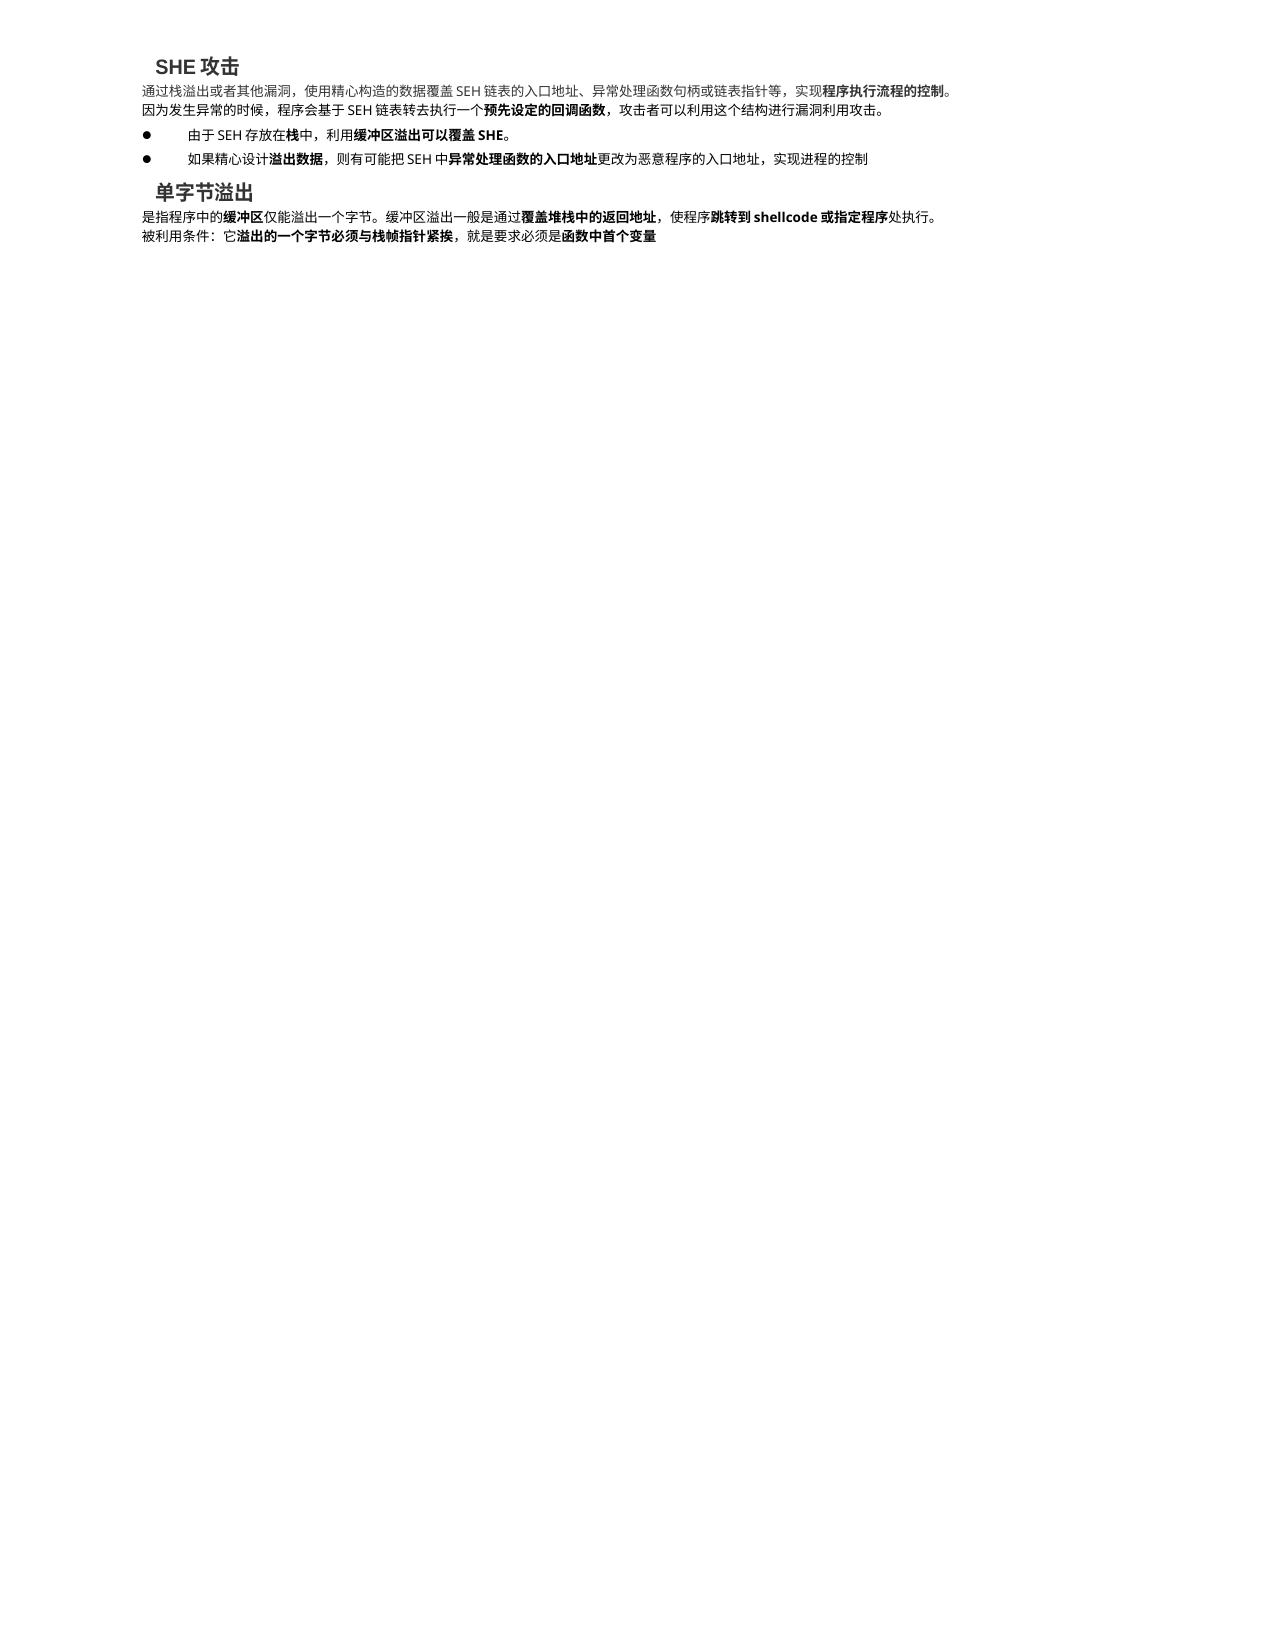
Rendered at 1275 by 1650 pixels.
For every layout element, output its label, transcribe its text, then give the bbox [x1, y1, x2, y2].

text 通过栈溢出或者其他漏洞，使用精心构造的数据覆盖SEH链表的入口地址、异常处理函数句柄或链表指针等，实现程序执行流程的控制。 [142, 80, 1135, 100]
list 由于SEH存放在栈中，利用缓冲区溢出可以覆盖SHE。 [142, 124, 1135, 144]
subtitle SHE攻击 [155, 50, 1135, 80]
subtitle 单字节溢出 [155, 176, 1135, 206]
list 如果精心设计溢出数据，则有可能把SEH中异常处理函数的入口地址更改为恶意程序的入口地址，实现进程的控制 [142, 149, 1135, 168]
text 是指程序中的缓冲区仅能溢出一个字节。缓冲区溢出一般是通过覆盖堆栈中的返回地址，使程序跳转到shellcode或指定程序处执行。 [142, 206, 1135, 226]
text 被利用条件：它溢出的一个字节必须与栈帧指针紧挨，就是要求必须是函数中首个变量 [142, 226, 1135, 246]
text 因为发生异常的时候，程序会基于SEH链表转去执行一个预先设定的回调函数，攻击者可以利用这个结构进行漏洞利用攻击。 [142, 100, 1135, 119]
